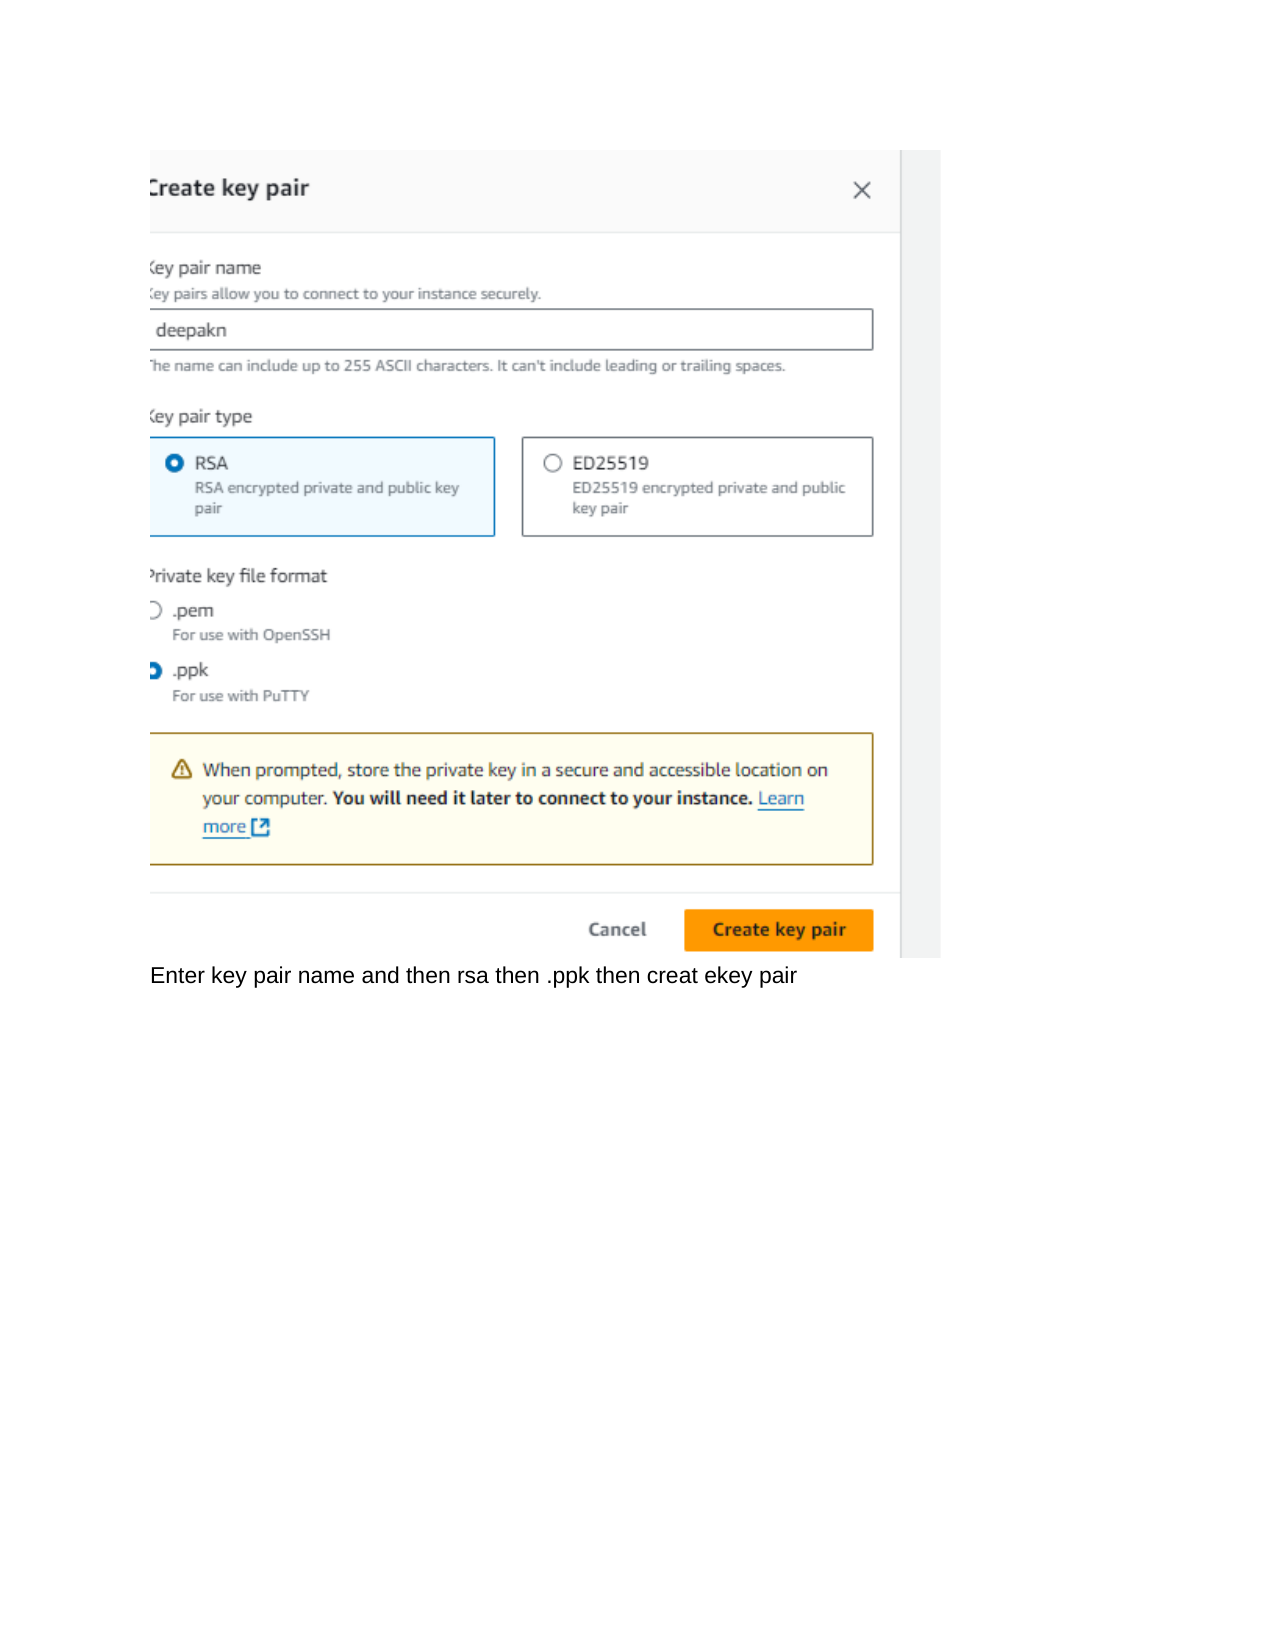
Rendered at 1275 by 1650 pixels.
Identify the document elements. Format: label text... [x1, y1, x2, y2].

text Enter key pair name and then rsa then .ppk then creat ekey pair [150, 962, 1125, 988]
picture [150, 150, 941, 958]
